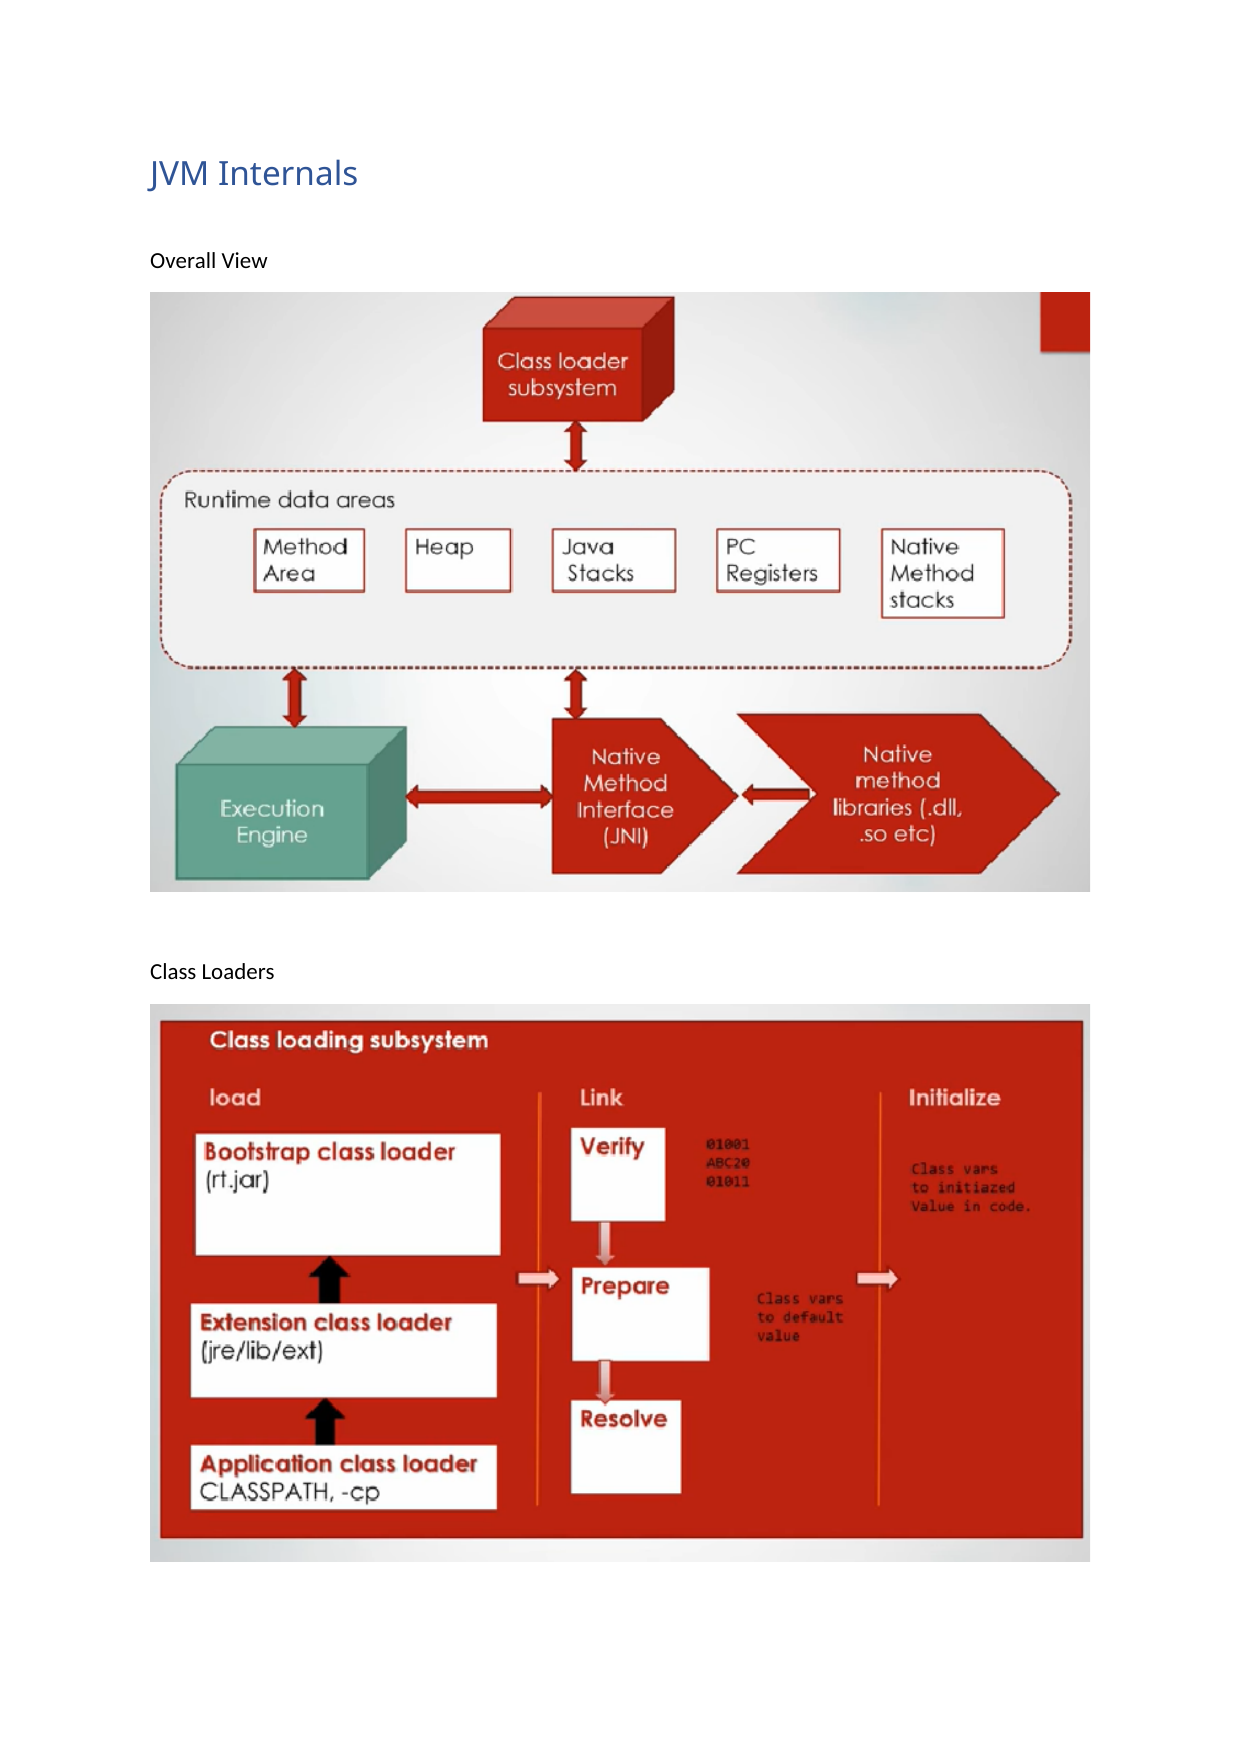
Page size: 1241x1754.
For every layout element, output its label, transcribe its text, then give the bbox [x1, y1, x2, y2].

picture [150, 292, 1091, 892]
picture [150, 1004, 1091, 1562]
subtitle JVM Internals [150, 150, 1090, 195]
text Class Loaders [150, 957, 1090, 985]
text Overall View [150, 246, 1090, 274]
